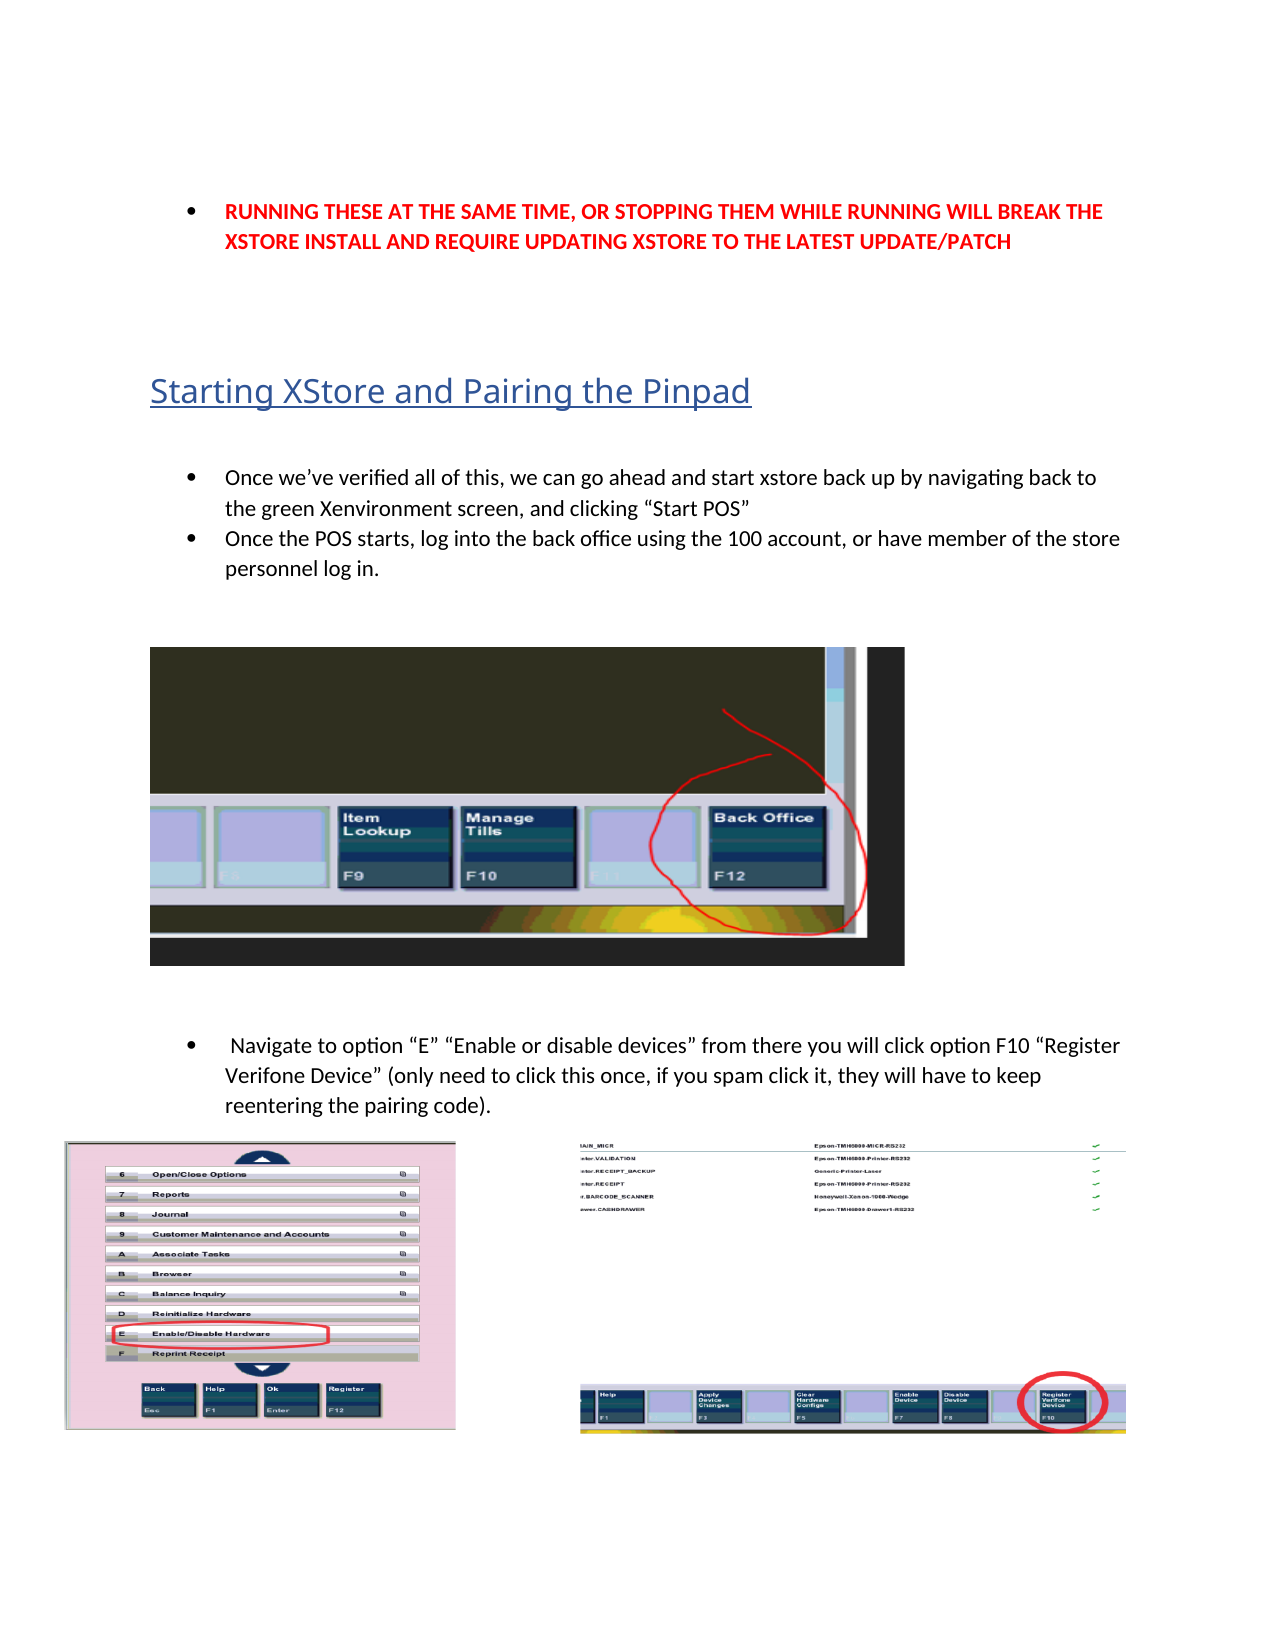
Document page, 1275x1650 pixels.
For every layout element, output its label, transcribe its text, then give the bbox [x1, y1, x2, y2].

list Once we’ve verified all of this, we can go ahead and start xstore back up by navigating back to the green Xenvironment screen, and clicking “Start POS” [187, 463, 1125, 522]
list Navigate to option “E” “Enable or disable devices” from there you will click option F10 “Register Verifone Device” (only need to click this once, if you spam click it, they will have to keep reentering the pairing code). [187, 1031, 1125, 1119]
subtitle Starting XStore and Pairing the Pinpad [150, 368, 1125, 413]
picture [150, 647, 905, 966]
list RUNNING THESE AT THE SAME TIME, OR STOPPING THEM WHILE RUNNING WILL BREAK THE XSTORE INSTALL AND REQUIRE UPDATING XSTORE TO THE LATEST UPDATE/PATCH [187, 197, 1125, 255]
picture [64, 1141, 456, 1430]
picture [580, 1141, 1126, 1434]
list Once the POS starts, log into the back office using the 100 account, or have member of the store personnel log in. [187, 524, 1125, 582]
